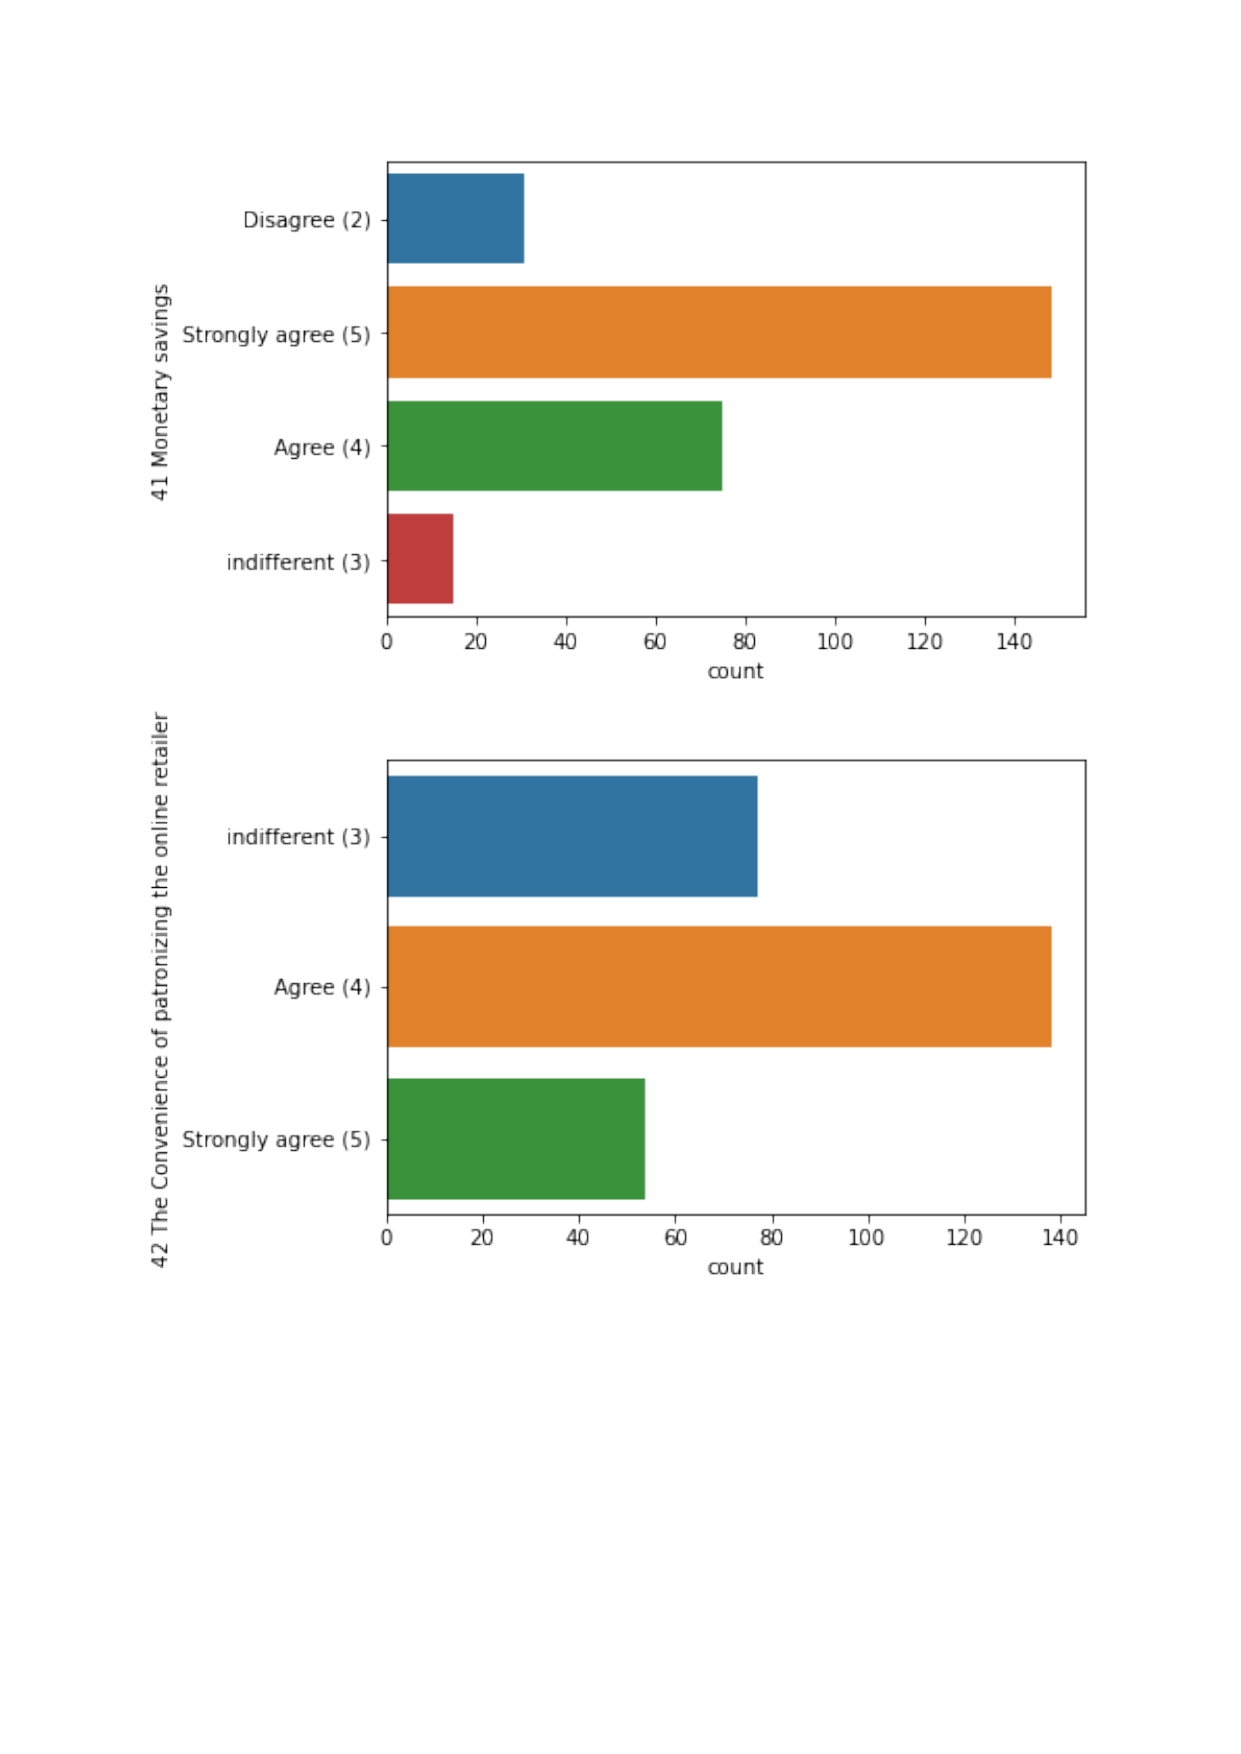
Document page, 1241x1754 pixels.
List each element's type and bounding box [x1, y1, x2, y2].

picture [139, 150, 1098, 1294]
